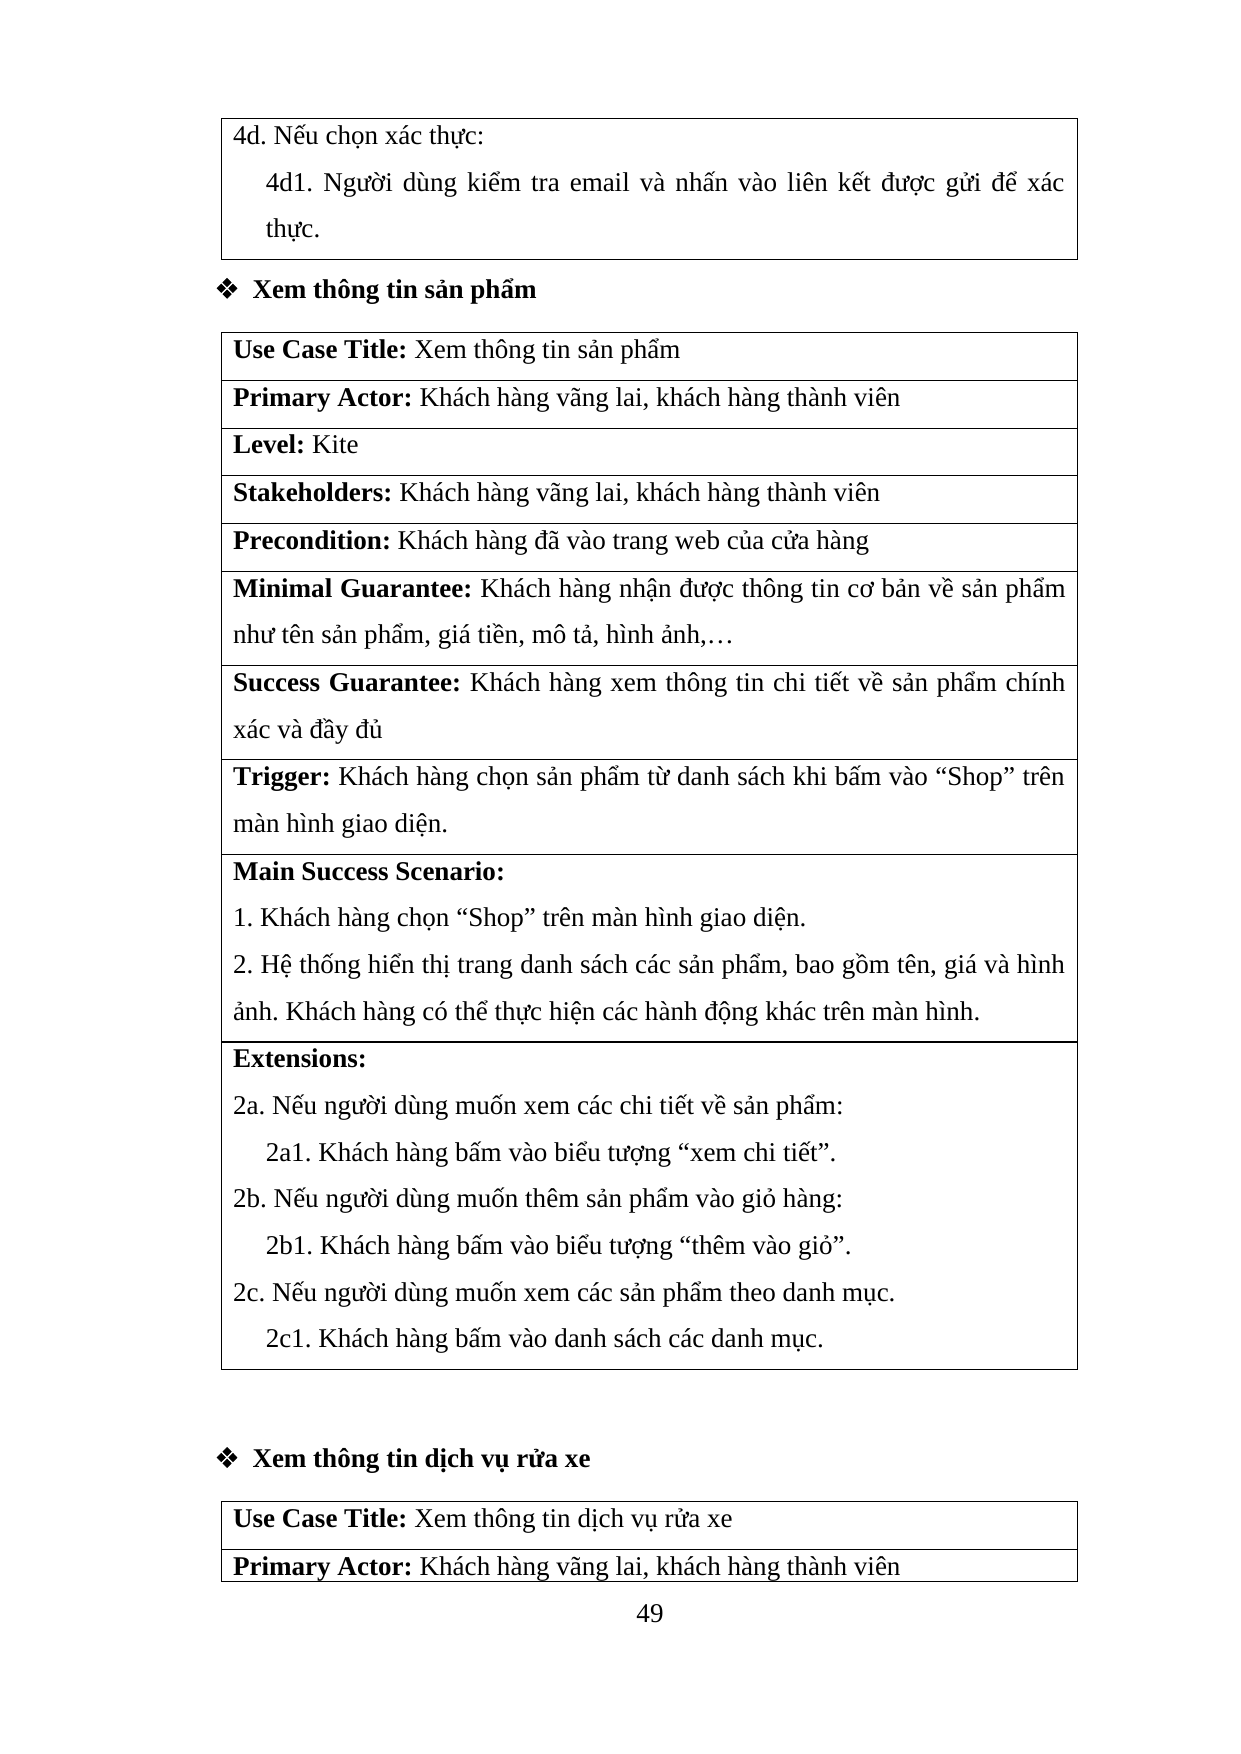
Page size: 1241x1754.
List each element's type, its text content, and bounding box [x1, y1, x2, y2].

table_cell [222, 1550, 1077, 1581]
table_cell Stakeholders: Khách hàng vãng lai, khách hàng thành viên [222, 476, 1077, 523]
table_cell Primary Actor: Khách hàng vãng lai, khách hàng thành viên [222, 381, 1077, 427]
table_cell Precondition: Khách hàng đã vào trang web của cửa hàng [222, 524, 1077, 571]
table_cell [222, 119, 1077, 259]
table_cell Extensions: 2a. Nếu người dùng muốn xem các chi tiết về sản phẩm: 2a1. Khách hàng bấm vào biểu tượng “xem chi tiết”. 2b. Nếu người dùng muốn thêm sản phẩm vào giỏ hàng: 2b1. Khách hàng bấm vào biểu tượng “thêm vào giỏ”. 2c. Nếu người dùng muốn xem các sản phẩm theo danh mục. 2c1. Khách hàng bấm vào danh sách các danh mục. [222, 1043, 1077, 1369]
table_cell Minimal Guarantee: Khách hàng nhận được thông tin cơ bản về sản phẩm như tên sản phẩm, giá tiền, mô tả, hình ảnh,… [222, 572, 1077, 665]
table_cell Main Success Scenario: 1. Khách hàng chọn “Shop” trên màn hình giao diện. 2. Hệ thống hiển thị trang danh sách các sản phẩm, bao gồm tên, giá và hình ảnh. Khách hàng có thể thực hiện các hành động khác trên màn hình. [222, 855, 1077, 1041]
list Xem thông tin dịch vụ rửa xe [177, 1442, 1122, 1473]
table_header Use Case Title: Xem thông tin sản phẩm [222, 333, 1077, 380]
list Xem thông tin sản phẩm [177, 273, 1122, 304]
table_cell Level: Kite [222, 429, 1077, 475]
table_cell Success Guarantee: Khách hàng xem thông tin chi tiết về sản phẩm chính xác và đầy đủ [222, 666, 1077, 759]
table_cell Trigger: Khách hàng chọn sản phẩm từ danh sách khi bấm vào “Shop” trên màn hình giao diện. [222, 760, 1077, 854]
table_header Use Case Title: Xem thông tin dịch vụ rửa xe [222, 1502, 1077, 1549]
